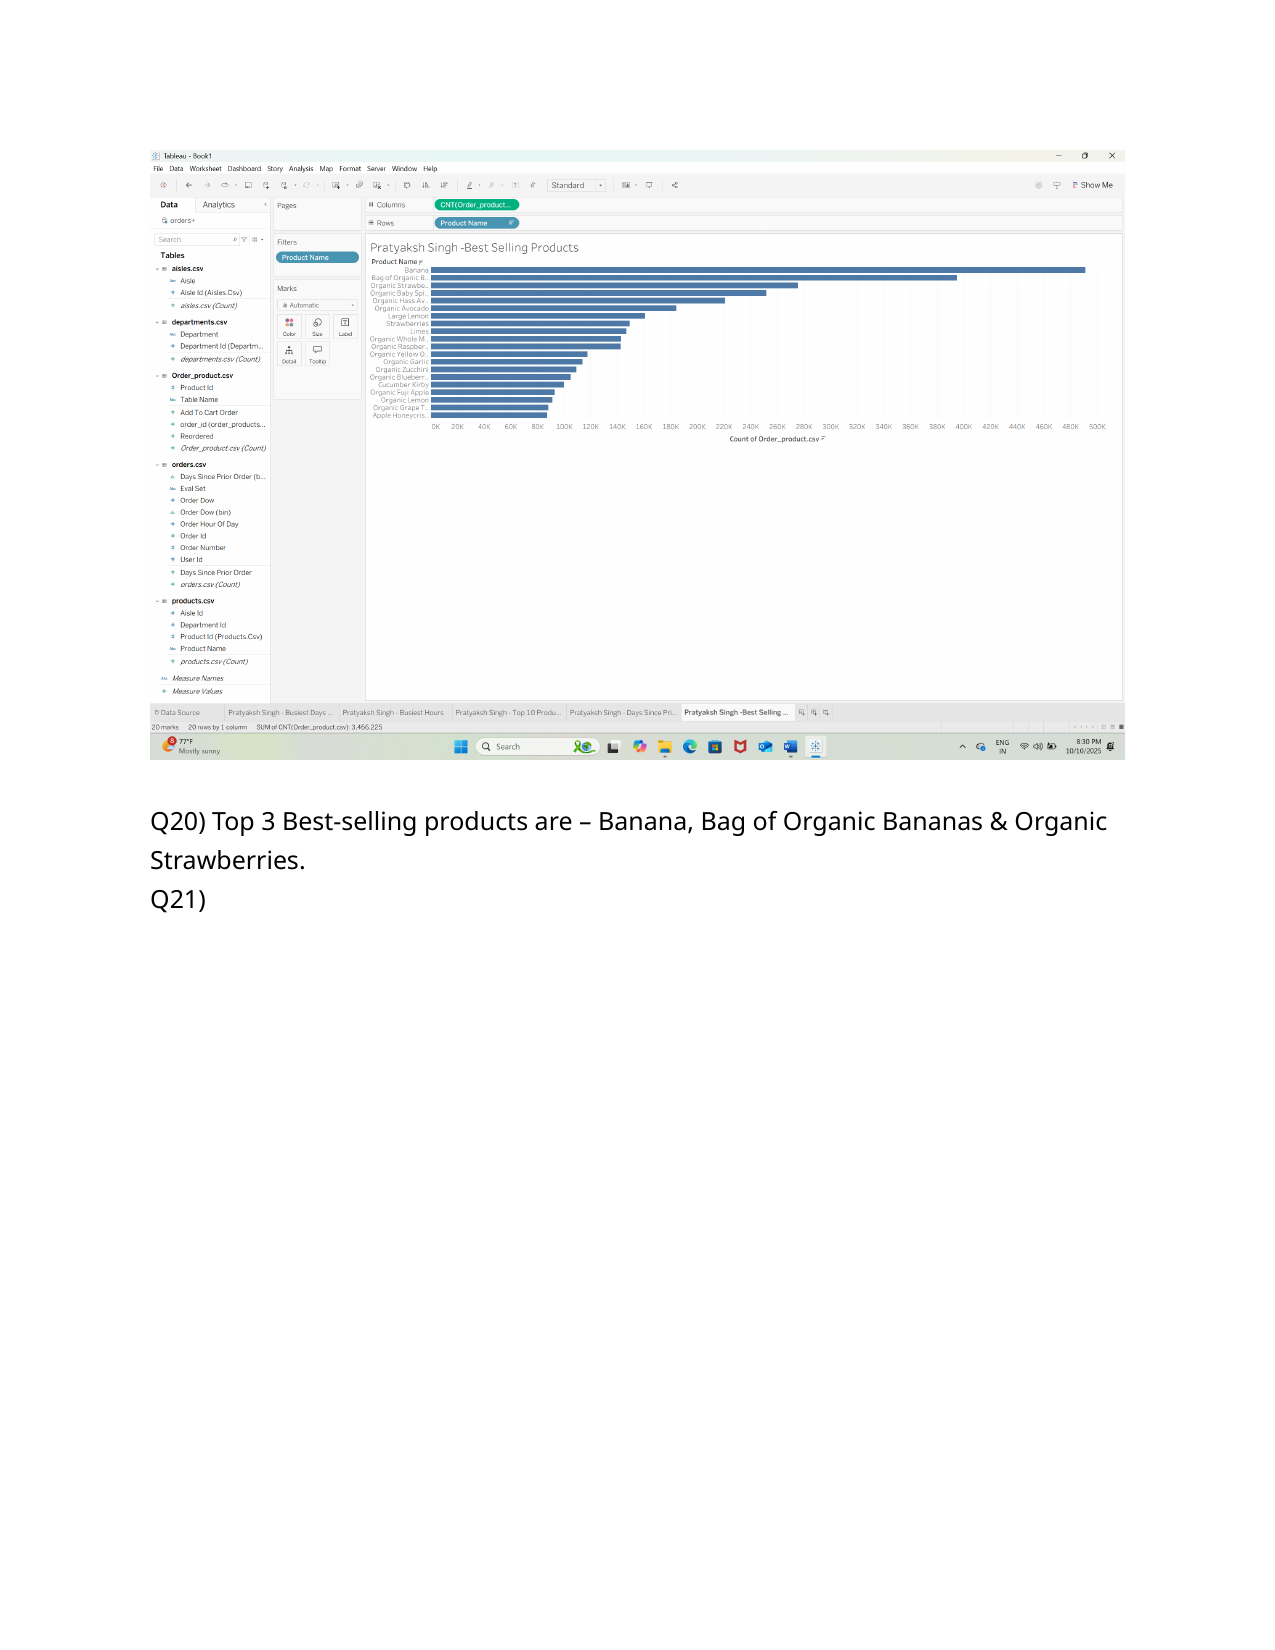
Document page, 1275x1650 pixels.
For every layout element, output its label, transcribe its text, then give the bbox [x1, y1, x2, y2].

text Q18) Customers tend to reorder weekly (around 7 days) and monthly (around 30 days). Q19) Q20) Top 3 Best-selling products are – Banana, Bag of Organic Bananas & Organic Strawberries. Q21) Q22) Q23) Raw Veggie Wrappers is the most reordered product. Reorder probability is approximately 0.94(94%). Q24) Q25) Customers most often order around 3 to 8 items per order, as indicated by the highest frequency in the histogram. Q26) Q27) Top 3 aisles are fresh fruits, fresh vegetables & packaged vegetable fruits. Q28) [150, 760, 1125, 916]
picture [150, 150, 1125, 760]
